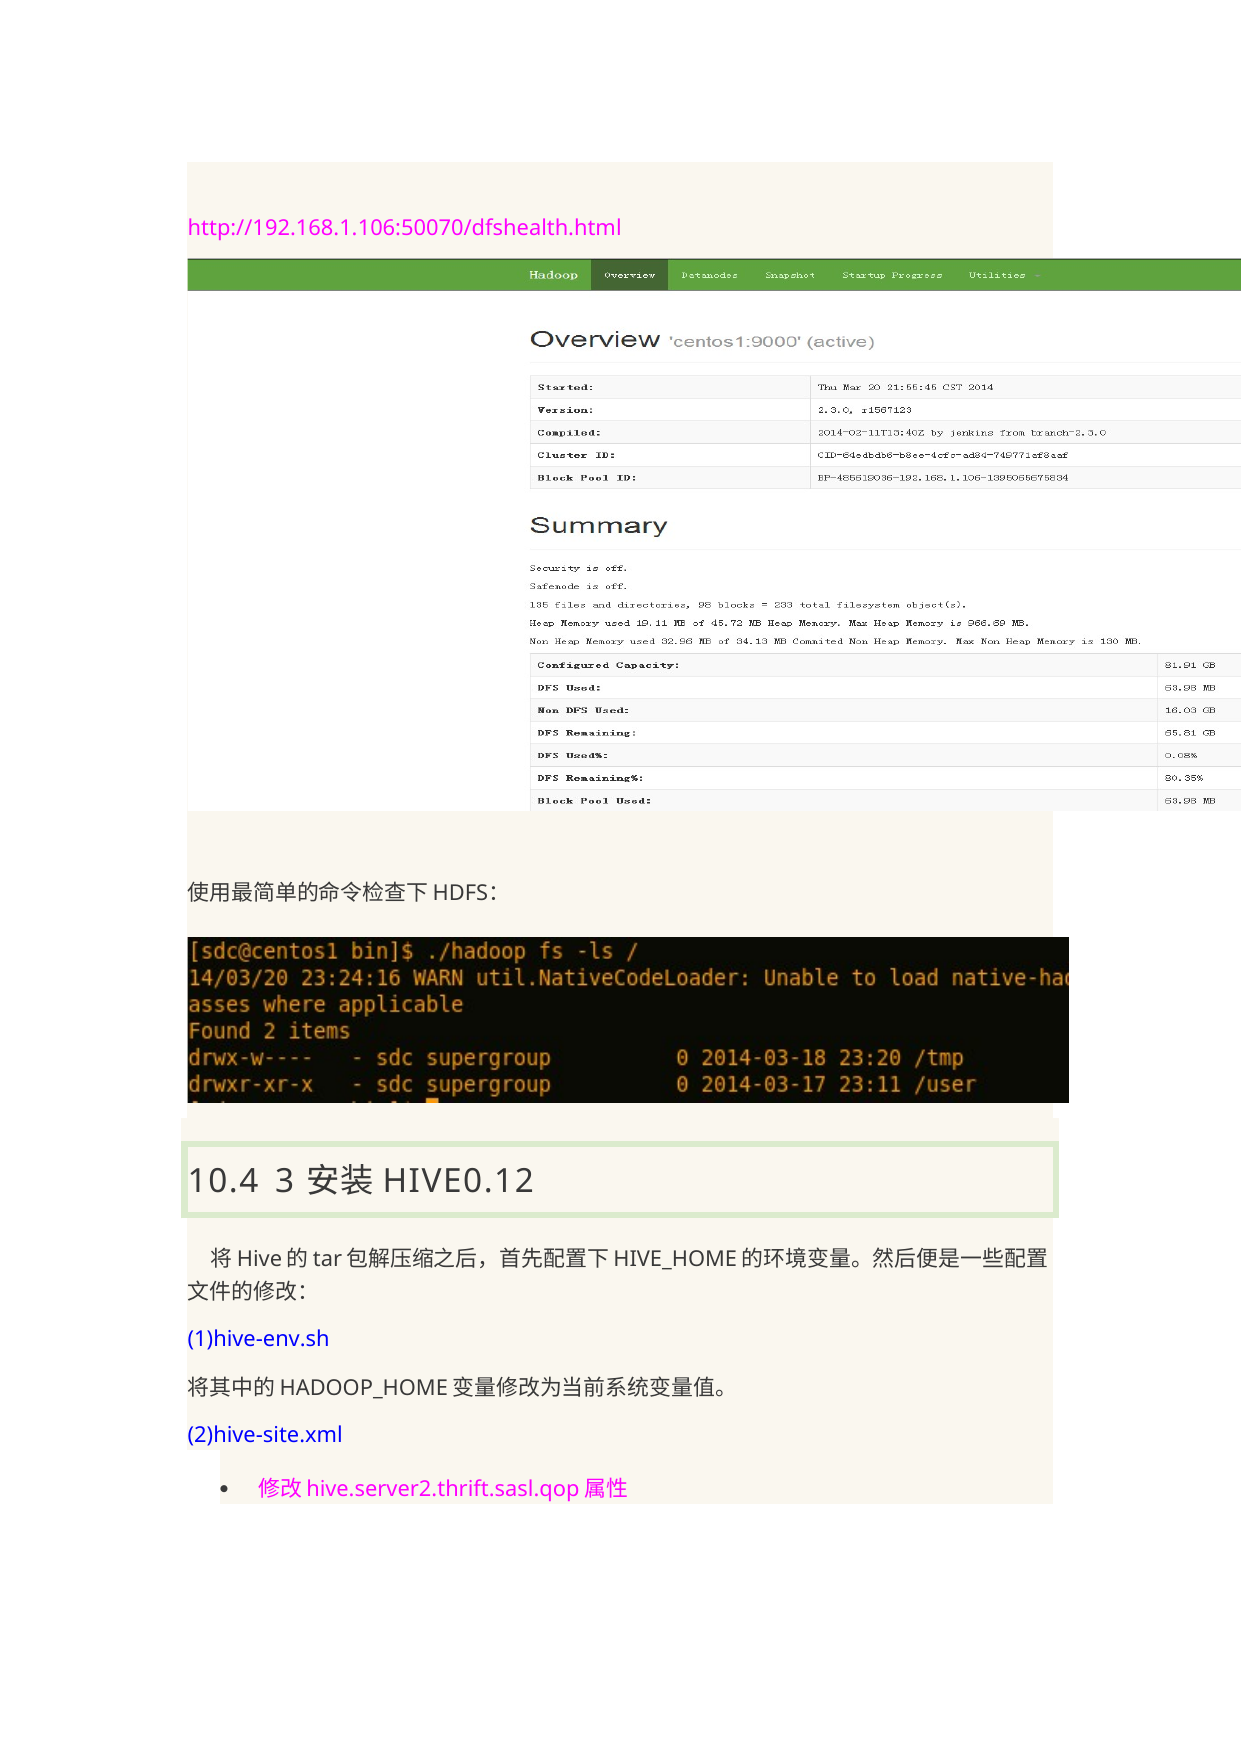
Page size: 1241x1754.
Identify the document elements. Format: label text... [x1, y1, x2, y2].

picture [187, 937, 1069, 1103]
text http://192.168.1.106:50070/dfshealth.html [187, 210, 1053, 243]
text 将Hive的tar包解压缩之后，首先配置下HIVE_HOME的环境变量。然后便是一些配置文件的修改： [187, 1241, 1053, 1306]
picture [187, 258, 1241, 811]
text 使用最简单的命令检查下HDFS： [187, 874, 1053, 907]
text (2)hive-site.xml [187, 1418, 1053, 1450]
text (1)hive-env.sh [187, 1322, 1053, 1354]
subtitle 3 安装Hive0.12 [188, 1147, 1053, 1212]
list 修改hive.server2.thrift.sasl.qop属性 [220, 1471, 1053, 1504]
text 将其中的HADOOP_HOME变量修改为当前系统变量值。 [187, 1370, 1053, 1402]
